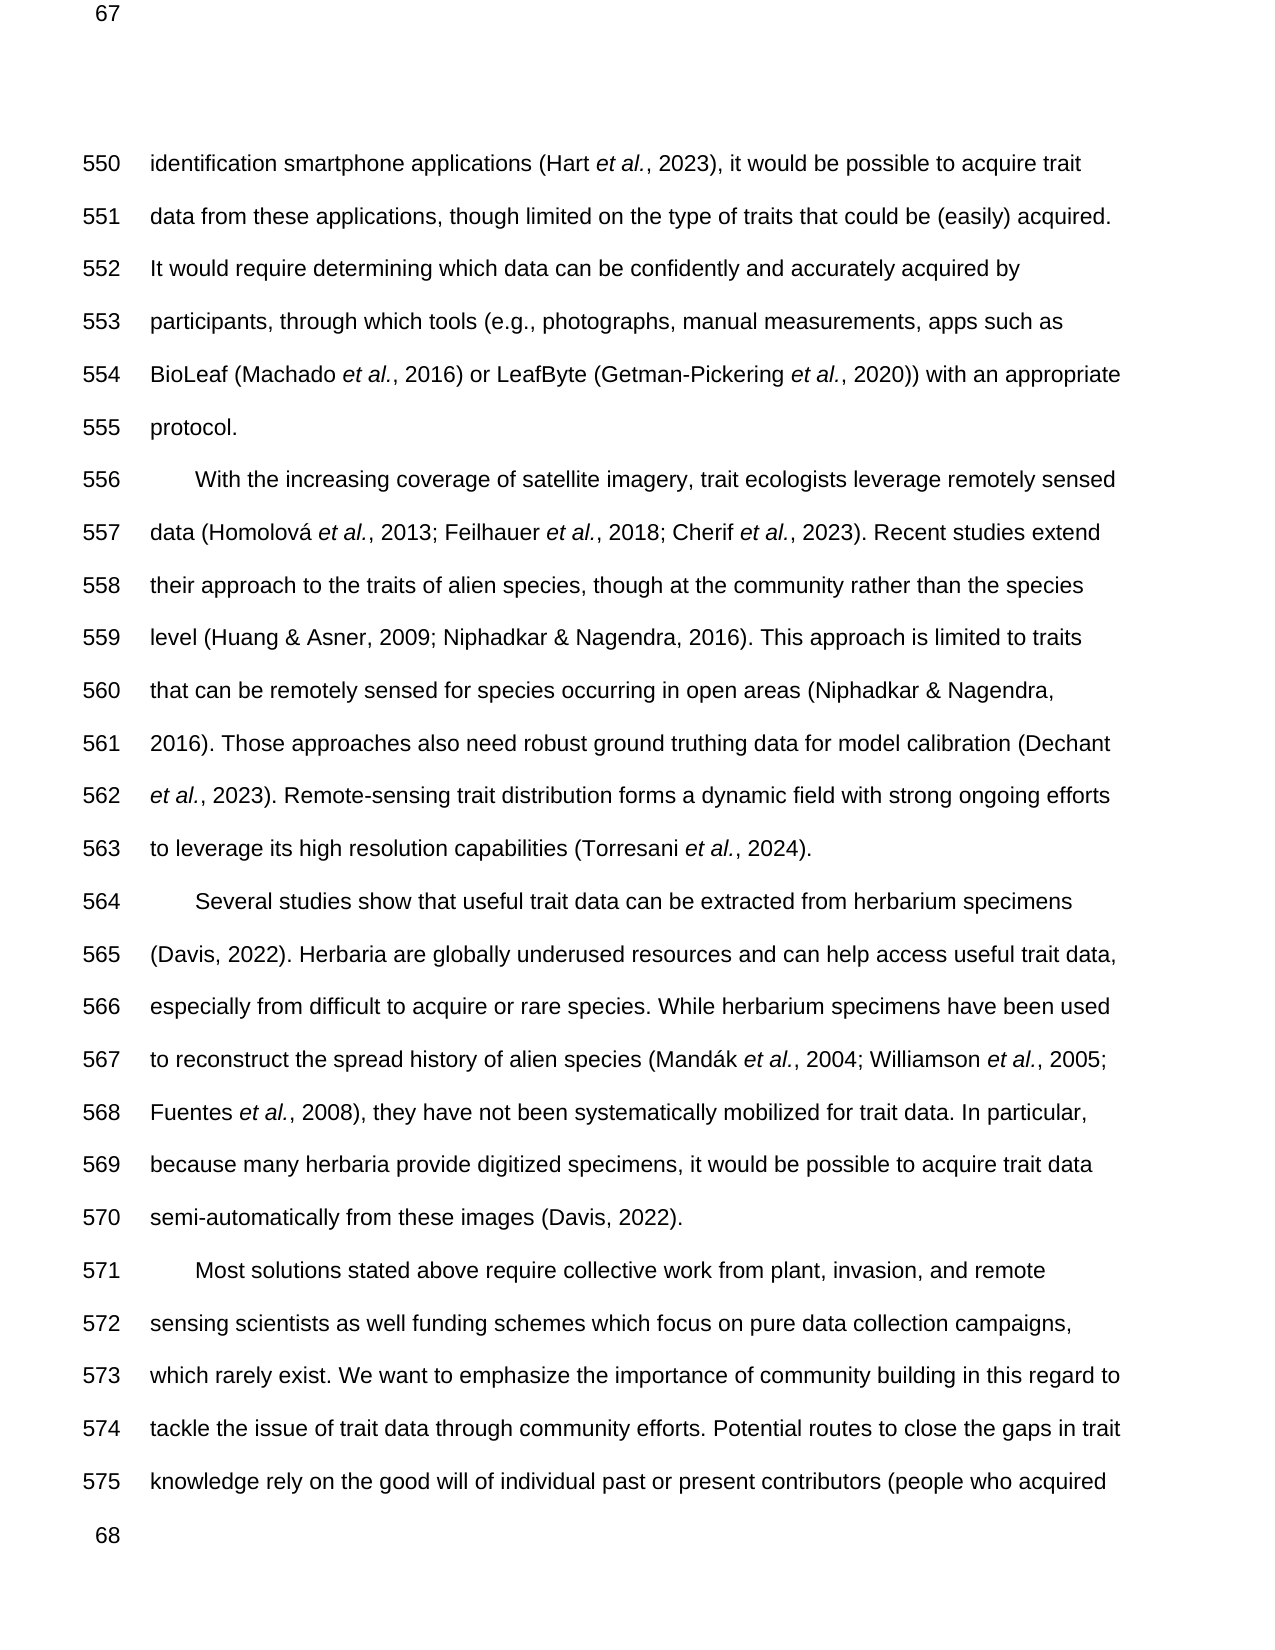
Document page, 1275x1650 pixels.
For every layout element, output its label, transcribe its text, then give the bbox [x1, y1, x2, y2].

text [150, 150, 1125, 440]
text Several studies show that useful trait data can be extracted from herbarium specimens (Davis, 2022). Herbaria are globally underused resources and can help access useful trait data, especially from difficult to acquire or rare species. While herbarium specimens have been used to reconstruct the spread history of alien species (Mandák et al., 2004; Williamson et al., 2005; Fuentes et al., 2008), they have not been systematically mobilized for trait data. In particular, because many herbaria provide digitized specimens, it would be possible to acquire trait data semi-automatically from these images (Davis, 2022). [150, 888, 1125, 1231]
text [150, 1257, 1125, 1494]
text With the increasing coverage of satellite imagery, trait ecologists leverage remotely sensed data (Homolová et al., 2013; Feilhauer et al., 2018; Cherif et al., 2023). Recent studies extend their approach to the traits of alien species, though at the community rather than the species level (Huang & Asner, 2009; Niphadkar & Nagendra, 2016). This approach is limited to traits that can be remotely sensed for species occurring in open areas (Niphadkar & Nagendra, 2016). Those approaches also need robust ground truthing data for model calibration (Dechant et al., 2023). Remote-sensing trait distribution forms a dynamic field with strong ongoing efforts to leverage its high resolution capabilities (Torresani et al., 2024). [150, 466, 1125, 862]
